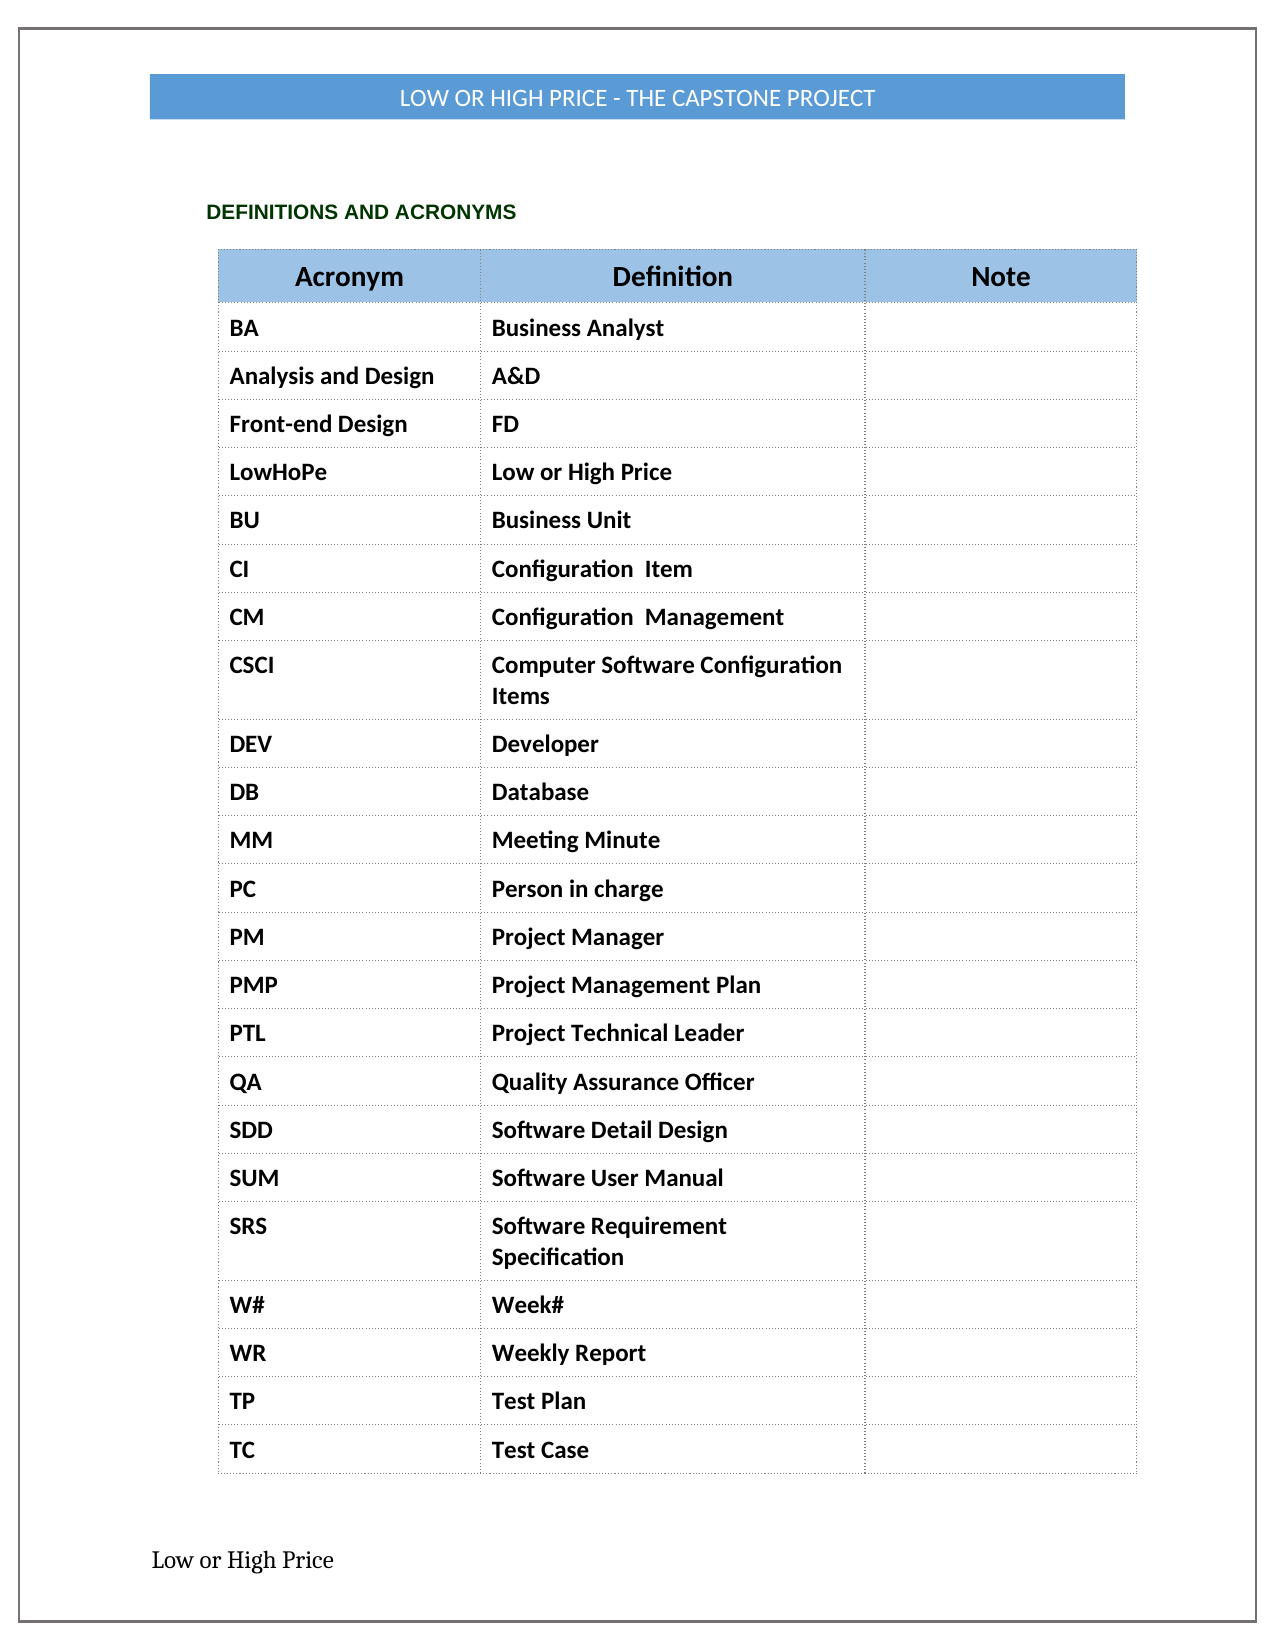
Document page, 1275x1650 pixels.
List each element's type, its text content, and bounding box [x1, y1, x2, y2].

table_cell FD [480, 399, 865, 447]
table_cell [865, 1328, 1137, 1376]
table_cell [865, 544, 1137, 592]
table_cell Quality Assurance Officer [480, 1056, 865, 1104]
table_header Definition [480, 249, 865, 302]
table_cell [865, 912, 1137, 960]
table_cell Person in charge [480, 863, 865, 912]
table_cell LowHoPe [218, 447, 480, 495]
table_cell PTL [218, 1008, 480, 1056]
table_cell [865, 640, 1137, 719]
table_cell Test Case [480, 1424, 865, 1473]
table_cell Configuration Item [480, 544, 865, 592]
table_cell Front-end Design [218, 399, 480, 447]
table_cell Software Requirement Specification [480, 1201, 865, 1280]
table_cell BA [218, 302, 480, 351]
table_cell Configuration Management [480, 592, 865, 640]
table_cell Business Analyst [480, 302, 865, 351]
table_cell SUM [218, 1153, 480, 1201]
table_cell [865, 1105, 1137, 1153]
table_cell CI [218, 544, 480, 592]
table_cell Database [480, 767, 865, 815]
table_cell SRS [218, 1201, 480, 1280]
table_cell Low or High Price [480, 447, 865, 495]
table_cell Developer [480, 719, 865, 767]
table_cell [865, 351, 1137, 399]
table_cell [865, 863, 1137, 912]
table_cell Analysis and Design [218, 351, 480, 399]
table_cell Business Unit [480, 495, 865, 543]
table_cell [865, 495, 1137, 543]
table_cell Meeting Minute [480, 815, 865, 863]
table_cell BU [218, 495, 480, 543]
table_cell [865, 815, 1137, 863]
table_cell [865, 1280, 1137, 1328]
table_cell QA [218, 1056, 480, 1104]
table_cell WR [218, 1328, 480, 1376]
table_cell Computer Software Configuration Items [480, 640, 865, 719]
table_cell PMP [218, 960, 480, 1008]
table_cell [865, 302, 1137, 351]
table_cell PM [218, 912, 480, 960]
table_cell SDD [218, 1105, 480, 1153]
table_cell [865, 1008, 1137, 1056]
table_cell DEV [218, 719, 480, 767]
table_cell [865, 1056, 1137, 1104]
table_cell [865, 1376, 1137, 1424]
table_cell W# [218, 1280, 480, 1328]
table_cell DB [218, 767, 480, 815]
table_cell Project Technical Leader [480, 1008, 865, 1056]
table_cell CSCI [218, 640, 480, 719]
table_cell [865, 719, 1137, 767]
table_cell Week# [480, 1280, 865, 1328]
table_cell CM [218, 592, 480, 640]
table_cell [865, 447, 1137, 495]
table_cell [865, 592, 1137, 640]
table_cell [865, 1153, 1137, 1201]
table_cell Software Detail Design [480, 1105, 865, 1153]
text Definitions Acronyms [206, 200, 1125, 224]
table_cell Software User Manual [480, 1153, 865, 1201]
table_cell TC [218, 1424, 480, 1473]
table_cell [865, 1424, 1137, 1473]
table_cell TP [218, 1376, 480, 1424]
table_cell MM [218, 815, 480, 863]
table_header Note [865, 249, 1137, 302]
table_cell PC [218, 863, 480, 912]
table_cell [865, 960, 1137, 1008]
table_cell Test Plan [480, 1376, 865, 1424]
table_header Acronym [218, 249, 480, 302]
table_cell Project Manager [480, 912, 865, 960]
table_cell [865, 399, 1137, 447]
table_cell Weekly Report [480, 1328, 865, 1376]
table_cell [865, 1201, 1137, 1280]
table_cell [865, 767, 1137, 815]
table_cell A&D [480, 351, 865, 399]
table_cell Project Management Plan [480, 960, 865, 1008]
